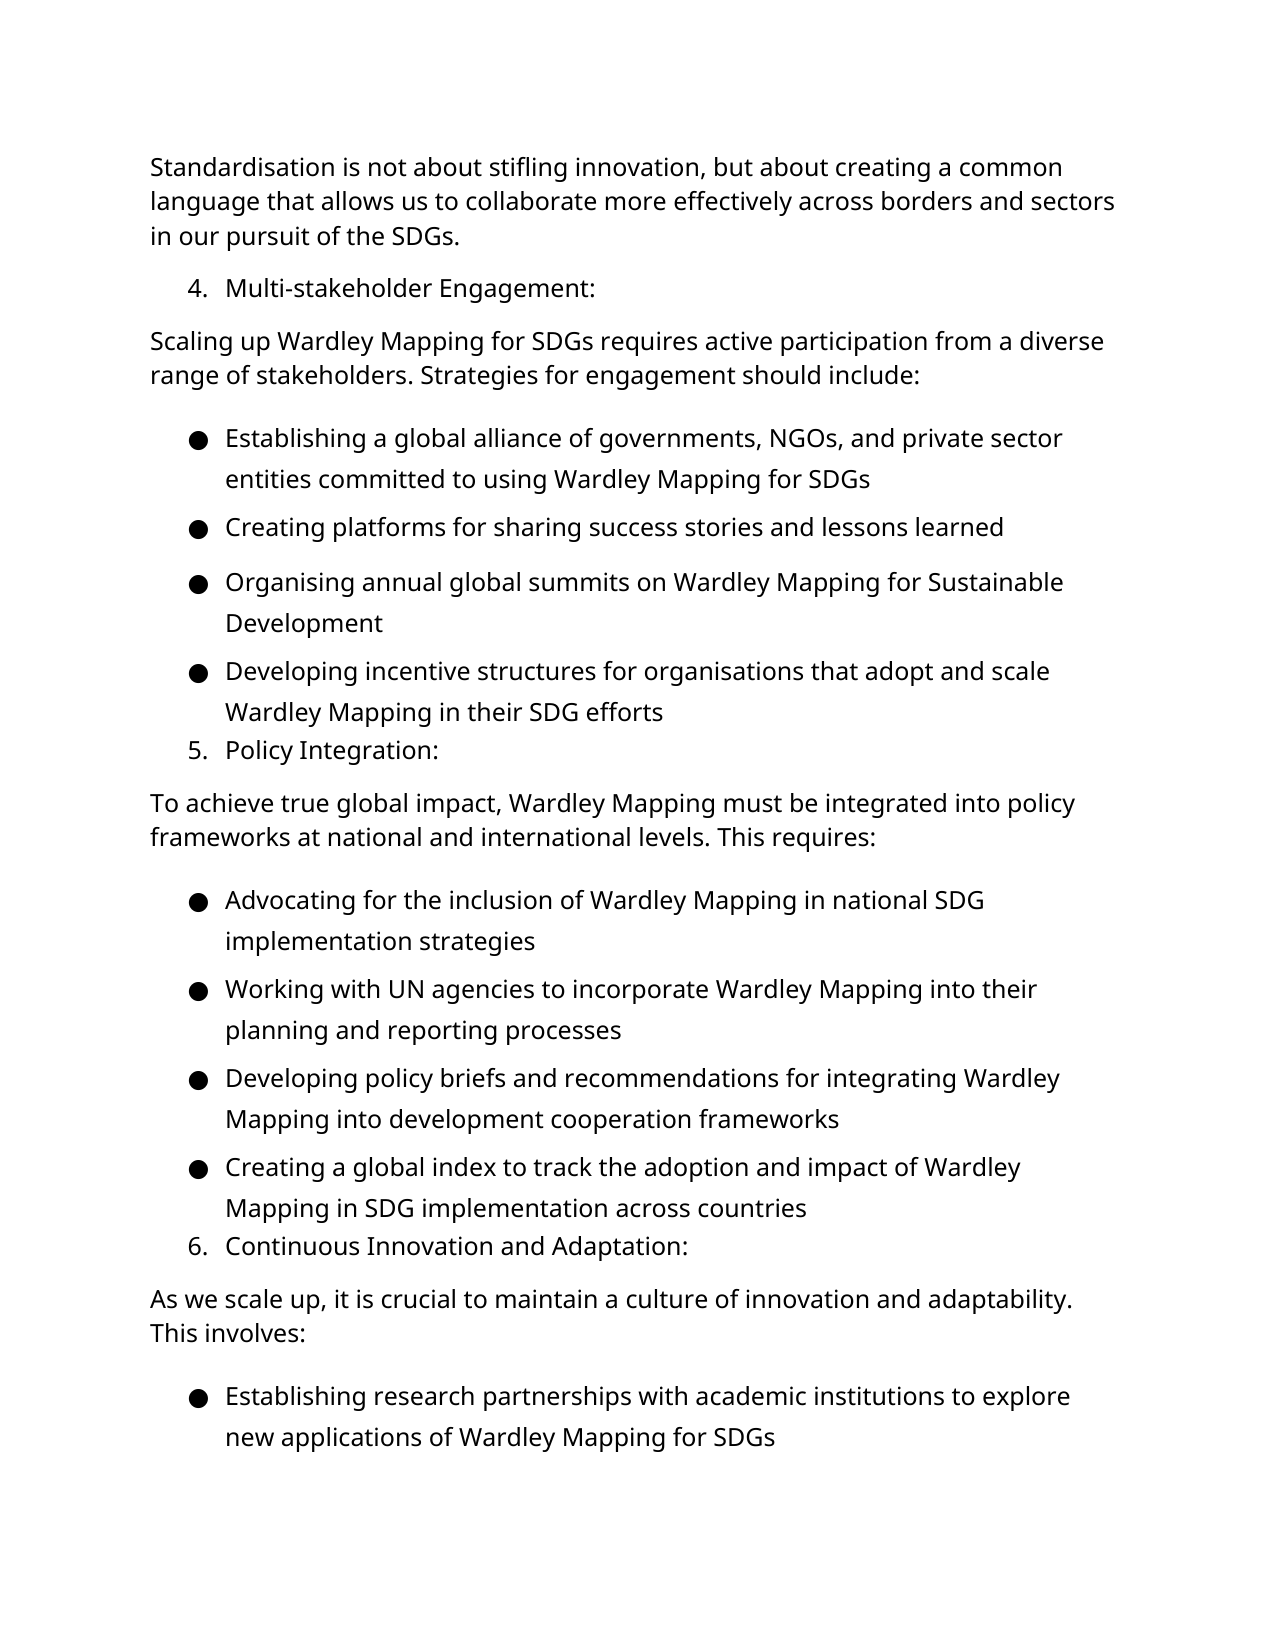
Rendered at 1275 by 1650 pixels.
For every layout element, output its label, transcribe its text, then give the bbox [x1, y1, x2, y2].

list Developing incentive structures for organisations that adopt and scale Wardley Mapping in their SDG efforts [187, 644, 1125, 729]
text As we scale up, it is crucial to maintain a culture of innovation and adaptability. This involves: [150, 1282, 1125, 1350]
list Policy Integration: [187, 733, 1125, 767]
text Standardisation is not about stifling innovation, but about creating a common language that allows us to collaborate more effectively across borders and sectors in our pursuit of the SDGs. [150, 150, 1125, 252]
list Multi-stakeholder Engagement: [187, 271, 1125, 305]
list Creating a global index to track the adoption and impact of Wardley Mapping in SDG implementation across countries [187, 1140, 1125, 1225]
text To achieve true global impact, Wardley Mapping must be integrated into policy frameworks at national and international levels. This requires: [150, 786, 1125, 854]
list Organising annual global summits on Wardley Mapping for Sustainable Development [187, 555, 1125, 640]
list Working with UN agencies to incorporate Wardley Mapping into their planning and reporting processes [187, 962, 1125, 1047]
text Scaling up Wardley Mapping for SDGs requires active participation from a diverse range of stakeholders. Strategies for engagement should include: [150, 324, 1125, 392]
list Establishing research partnerships with academic institutions to explore new applications of Wardley Mapping for SDGs [187, 1368, 1125, 1454]
list Creating platforms for sharing success stories and lessons learned [187, 500, 1125, 551]
list Establishing a global alliance of governments, NGOs, and private sector entities committed to using Wardley Mapping for SDGs [187, 411, 1125, 496]
list Developing policy briefs and recommendations for integrating Wardley Mapping into development cooperation frameworks [187, 1051, 1125, 1136]
list Continuous Innovation and Adaptation: [187, 1229, 1125, 1263]
list Advocating for the inclusion of Wardley Mapping in national SDG implementation strategies [187, 872, 1125, 958]
